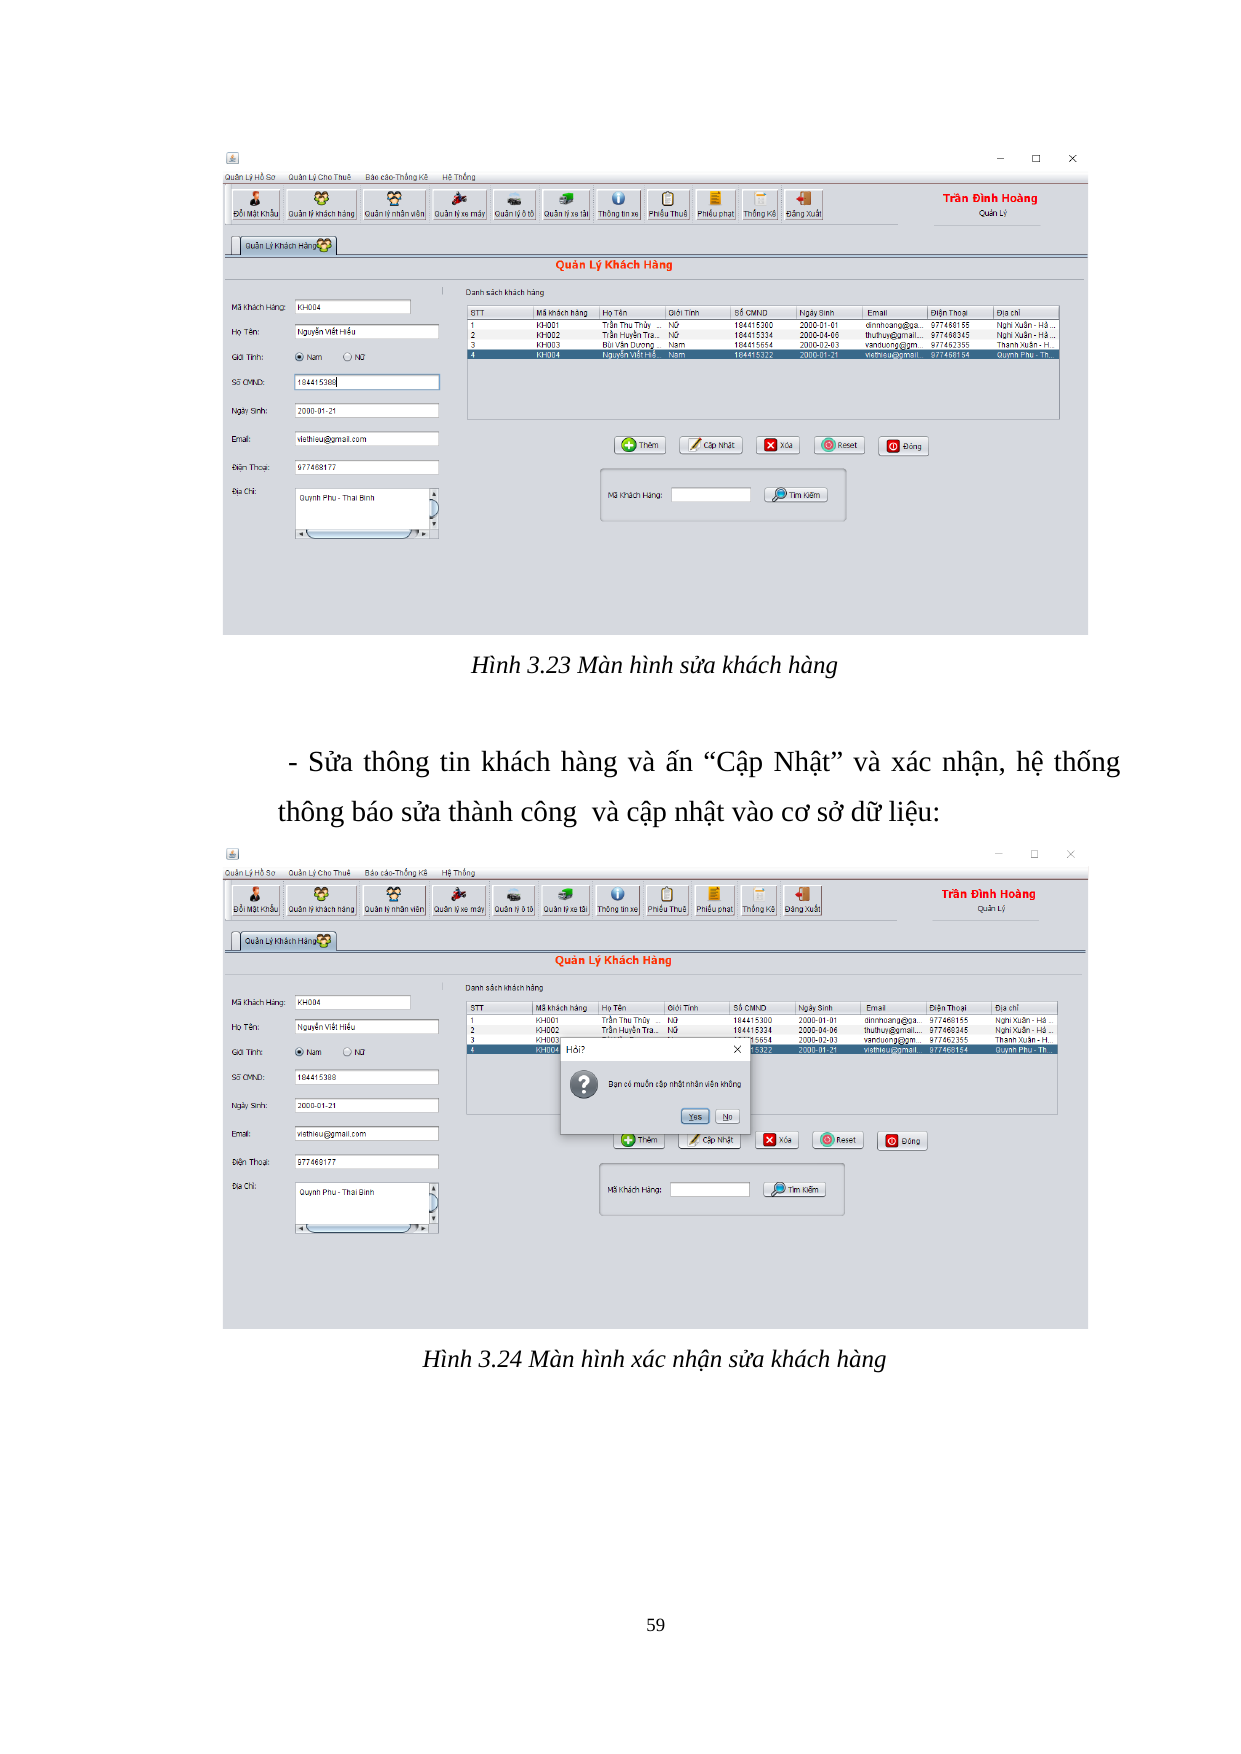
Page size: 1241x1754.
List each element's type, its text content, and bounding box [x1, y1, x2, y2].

list - Sửa thông tin khách hàng và ấn “Cập Nhật” và xác nhận, hệ thống thông báo sửa thành công và cập nhật vào cơ sở dữ liệu: [278, 744, 1122, 827]
list Hình 3.23 Màn hình sửa khách hàng [189, 650, 1122, 679]
list Hình 3.24 Màn hình xác nhận sửa khách hàng [189, 1344, 1122, 1373]
picture [222, 844, 1089, 1329]
picture [222, 147, 1089, 635]
